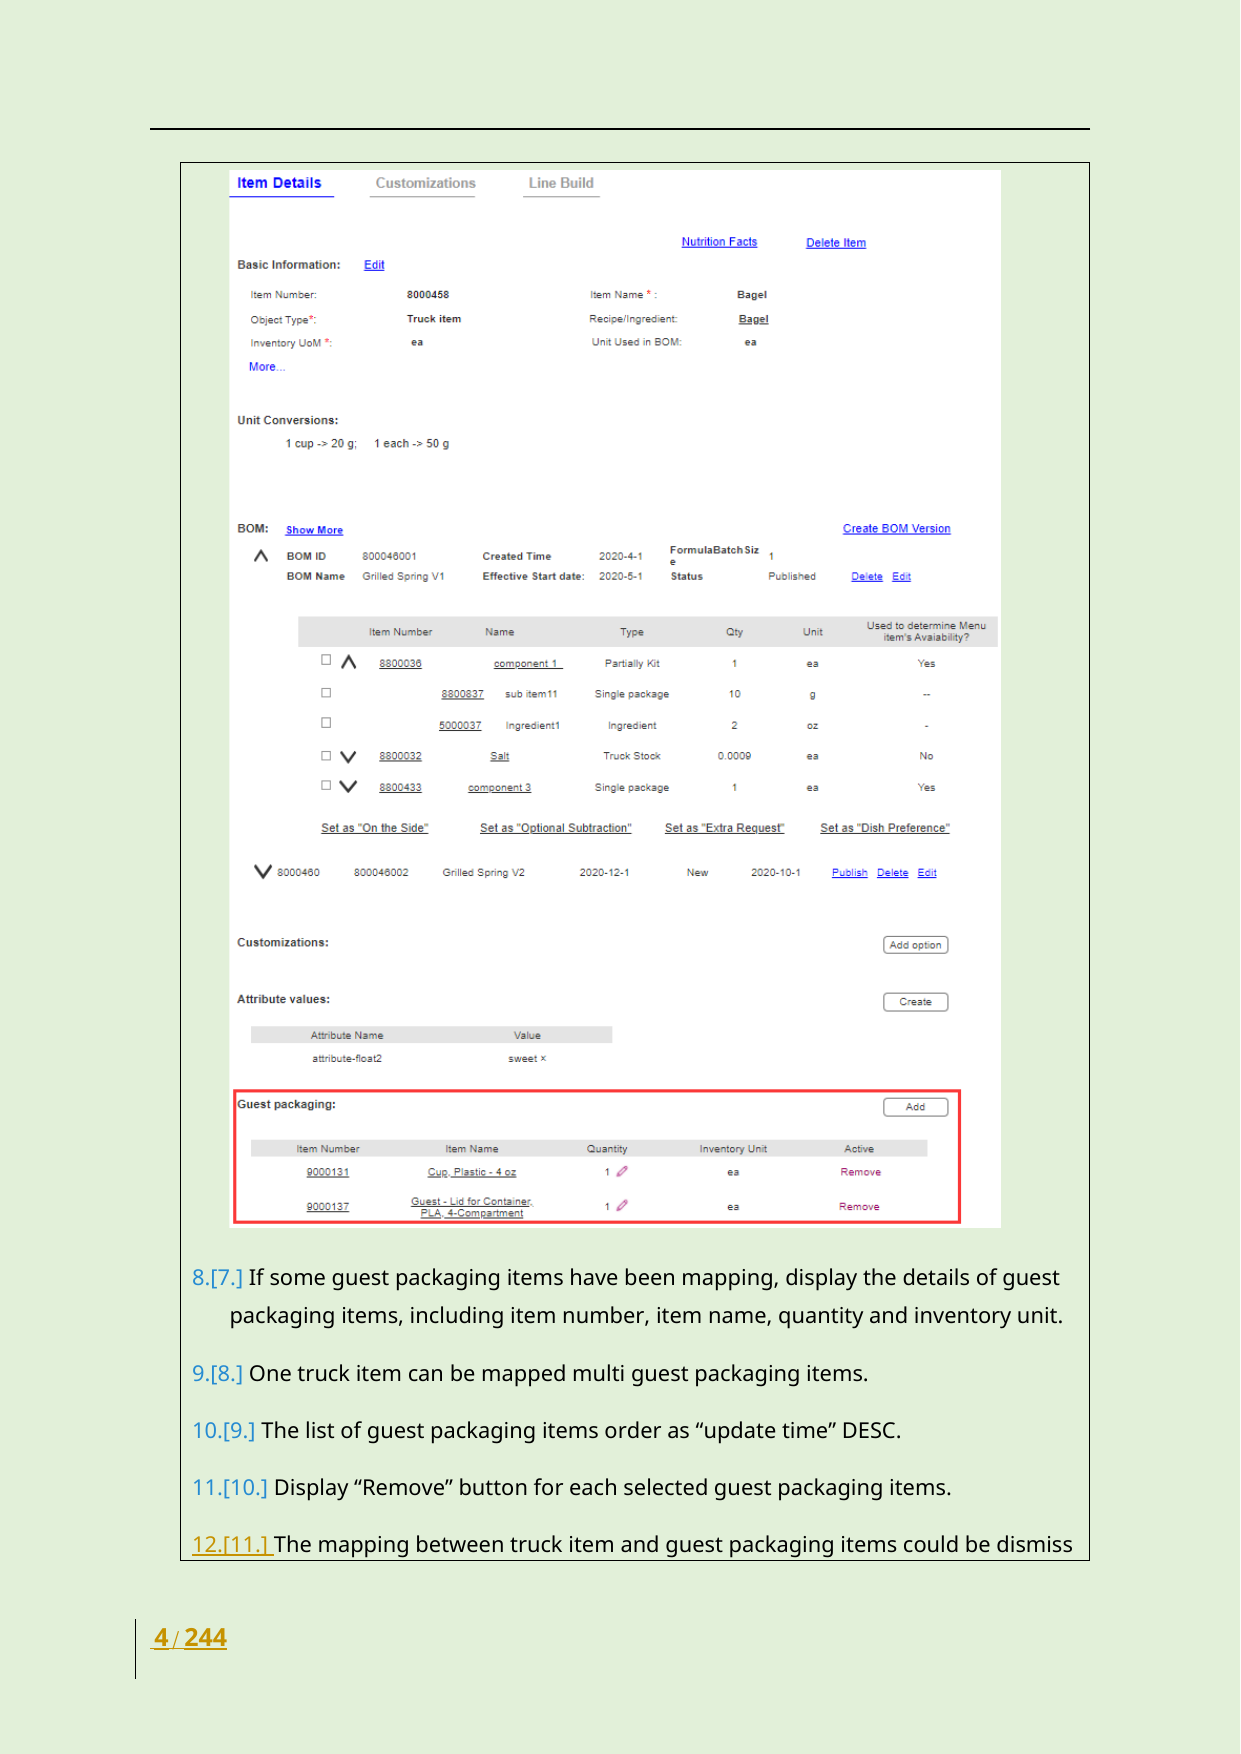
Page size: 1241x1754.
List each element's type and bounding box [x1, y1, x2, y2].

picture [229, 170, 1001, 1228]
table_cell [181, 163, 1089, 1560]
